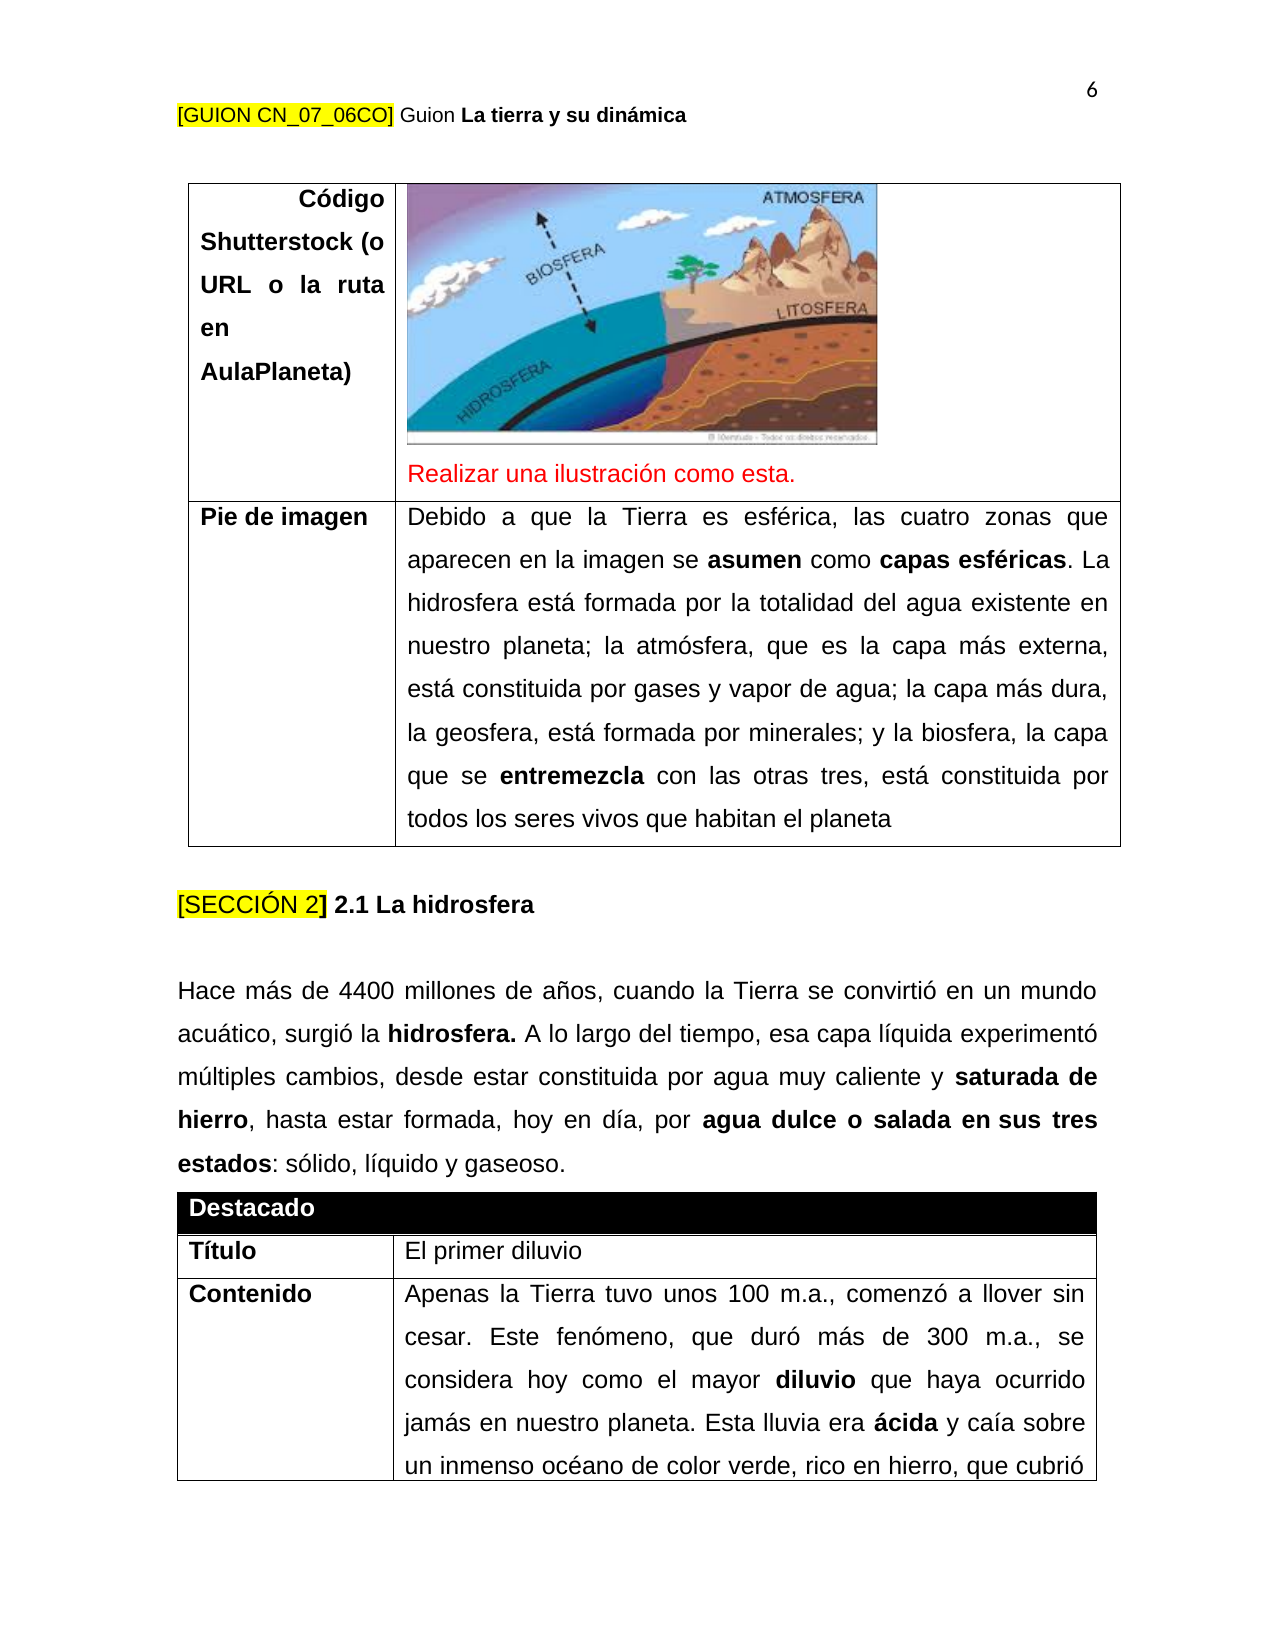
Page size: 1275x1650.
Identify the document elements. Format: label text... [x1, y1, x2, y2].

table_cell El primer diluvio [394, 1236, 1096, 1277]
table_cell Pie de imagen [189, 502, 395, 846]
table_header Destacado [178, 1193, 1096, 1234]
text [SECCIÓN 2] 2.1 La hidrosfera [327, 890, 1098, 918]
table_cell Título [178, 1236, 393, 1277]
table_cell Código Shutterstock (o URL o la ruta en AulaPlaneta) [189, 184, 395, 501]
picture [407, 184, 878, 445]
table_cell Debido a que la Tierra es esférica, las cuatro zonas que aparecen en la imagen se asumen como capas esféricas. La hidrosfera está formada por la totalidad del agua existente en nuestro planeta; la atmósfera, que es la capa más externa, está constituida por gases y vapor de agua; la capa más dura, la geosfera, está formada por minerales; y la biosfera, la capa que se entremezcla con las otras tres, está constituida por todos los seres vivos que habitan el planeta [396, 502, 1120, 846]
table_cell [394, 1279, 1096, 1480]
table_cell Realizar una ilustración como esta. [396, 184, 1120, 501]
table_cell Contenido [178, 1279, 393, 1480]
text Hace más de 4400 millones de años, cuando la Tierra se convirtió en un mundo acuático, surgió la hidrosfera. A lo largo del tiempo, esa capa líquida experimentó múltiples cambios, desde estar constituida por agua muy caliente y saturada de hierro, hasta estar formada, hoy en día, por agua dulce o salada en sus tres estados: sólido, líquido y gaseoso. [177, 976, 1098, 1177]
